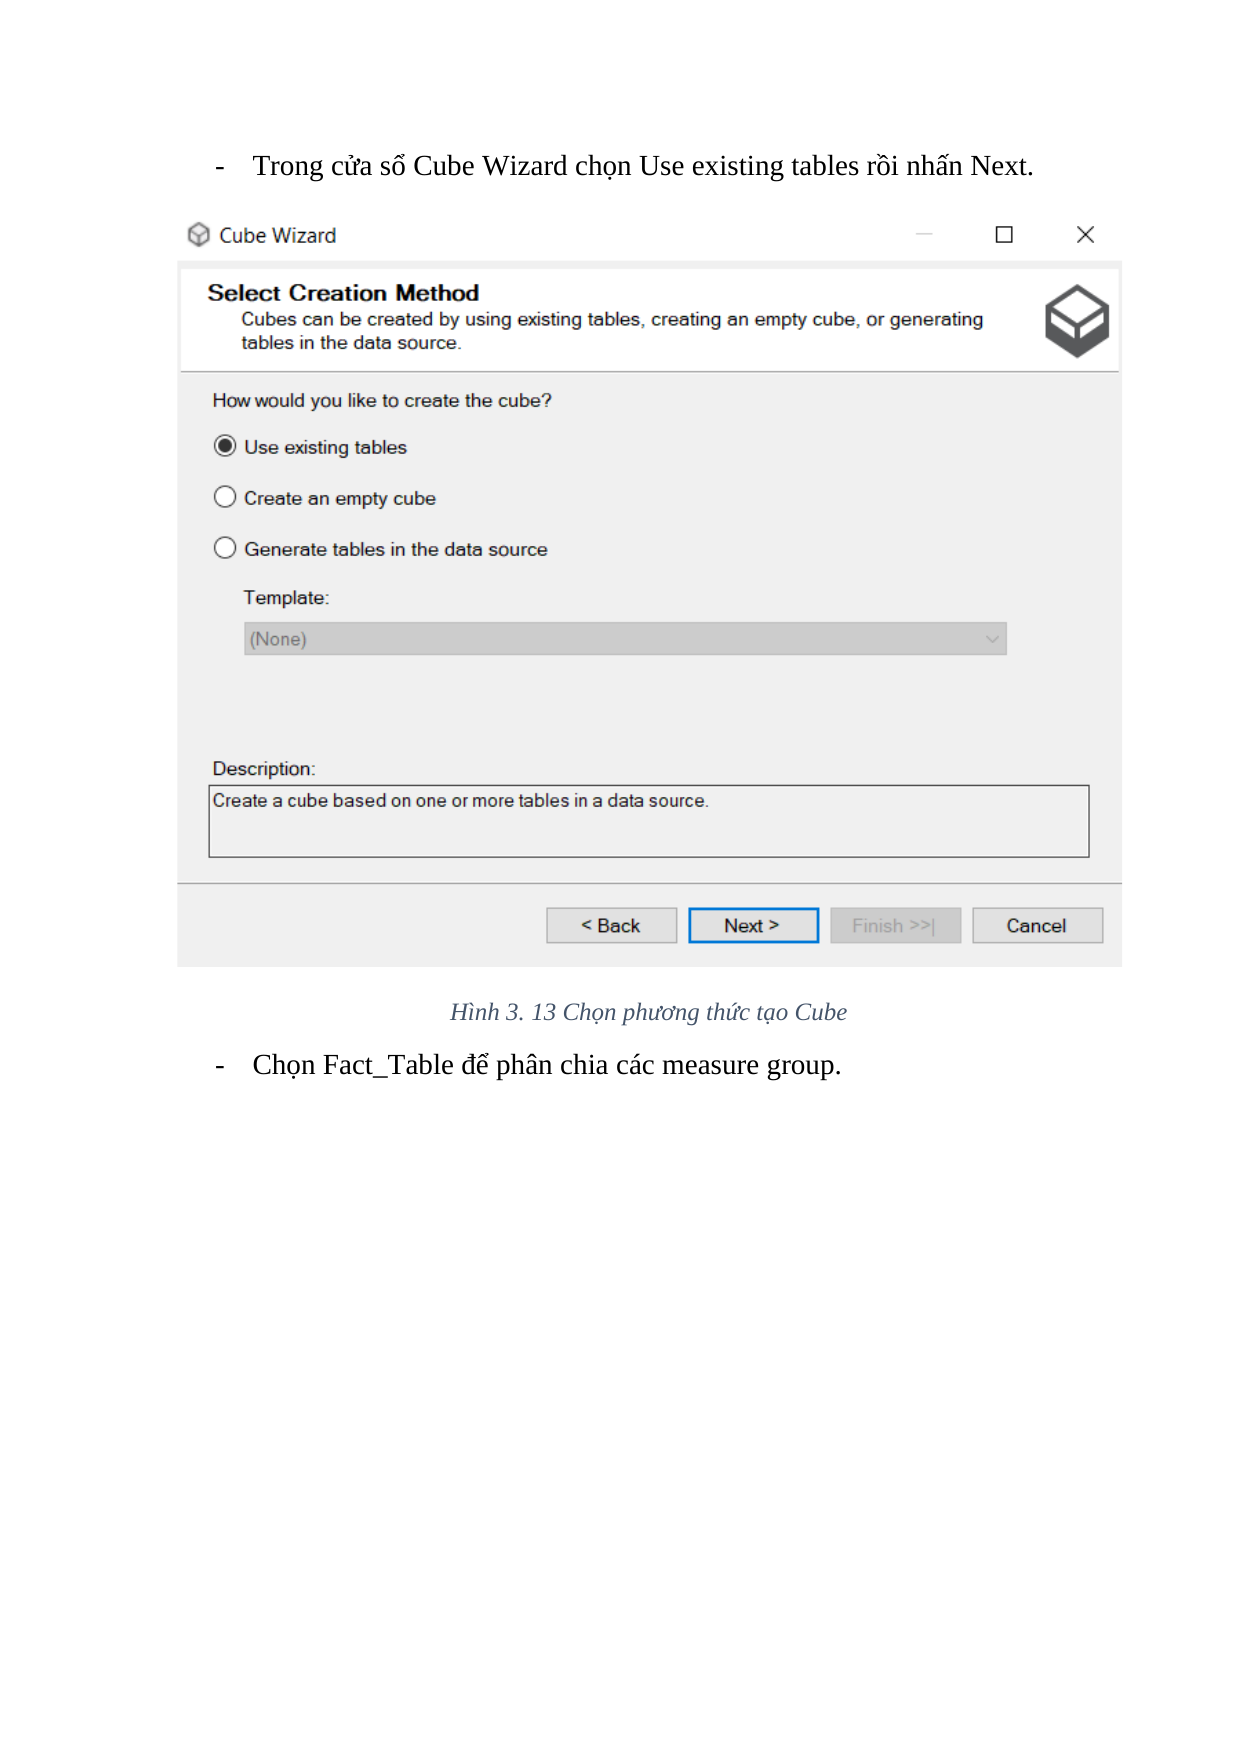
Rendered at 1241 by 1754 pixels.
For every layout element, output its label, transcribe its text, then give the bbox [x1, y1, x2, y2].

picture [177, 214, 1123, 967]
list Chọn Fact_Table để phân chia các measure group. [215, 1047, 1122, 1081]
text Hình 3. 13 Chọn phương thức tạo Cube [177, 997, 1122, 1026]
list Trong cửa sổ Cube Wizard chọn Use existing tables rồi nhấn Next. [215, 148, 1122, 181]
